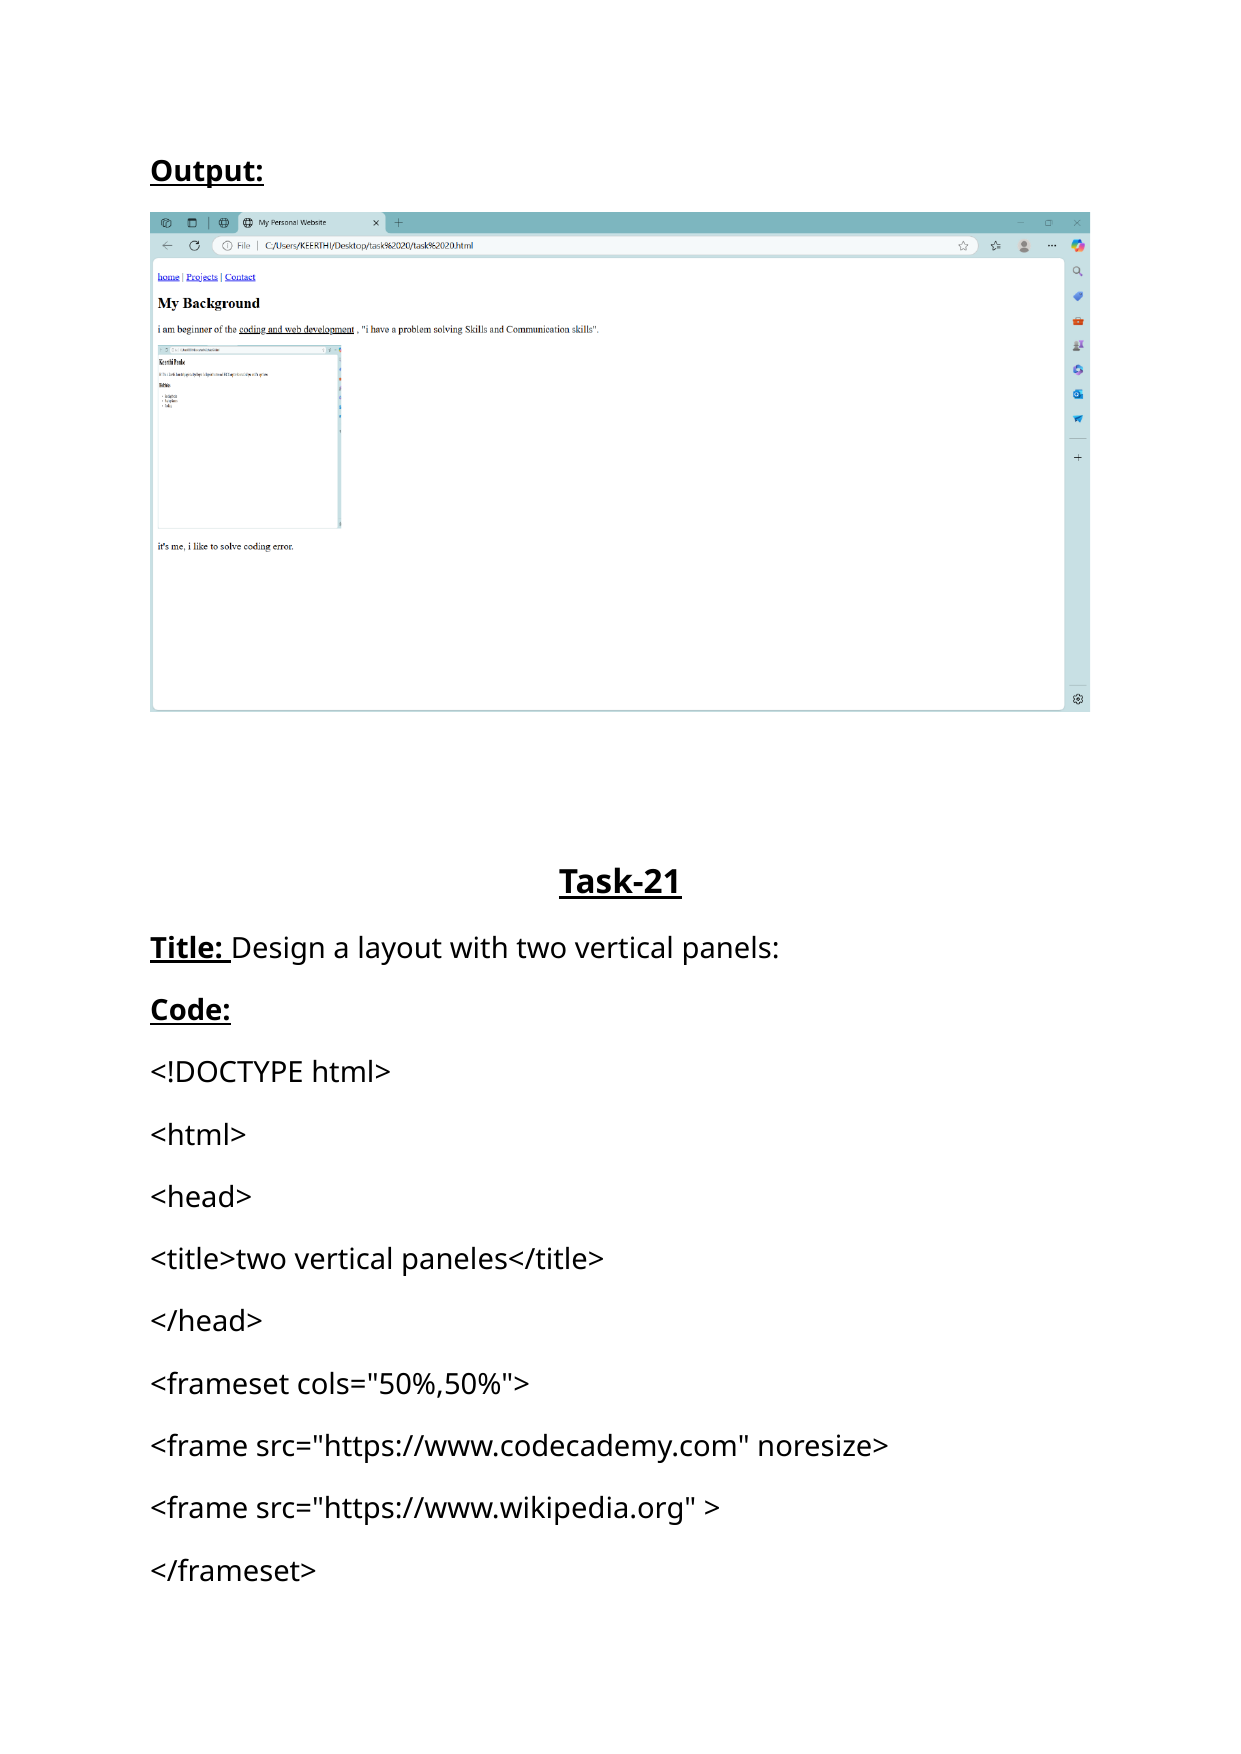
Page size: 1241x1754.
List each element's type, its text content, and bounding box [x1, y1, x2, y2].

text <frame src="https://www.codecademy.com" noresize> [150, 1425, 1090, 1465]
text Code: [150, 989, 1090, 1029]
text </head> [150, 1301, 1090, 1340]
text Output: [150, 150, 1090, 190]
text <frameset cols="50%,50%"> [150, 1363, 1090, 1403]
text Title: Design a layout with two vertical panels: [150, 927, 1090, 967]
text <frame src="https://www.wikipedia.org" > [150, 1488, 1090, 1527]
text <!DOCTYPE html> [150, 1052, 1090, 1091]
picture [150, 212, 1091, 712]
text <title>two vertical paneles</title> [150, 1238, 1090, 1278]
text <head> [150, 1176, 1090, 1216]
text </frameset> [150, 1550, 1090, 1589]
text <html> [150, 1114, 1090, 1153]
text Task-21 [150, 858, 1090, 903]
